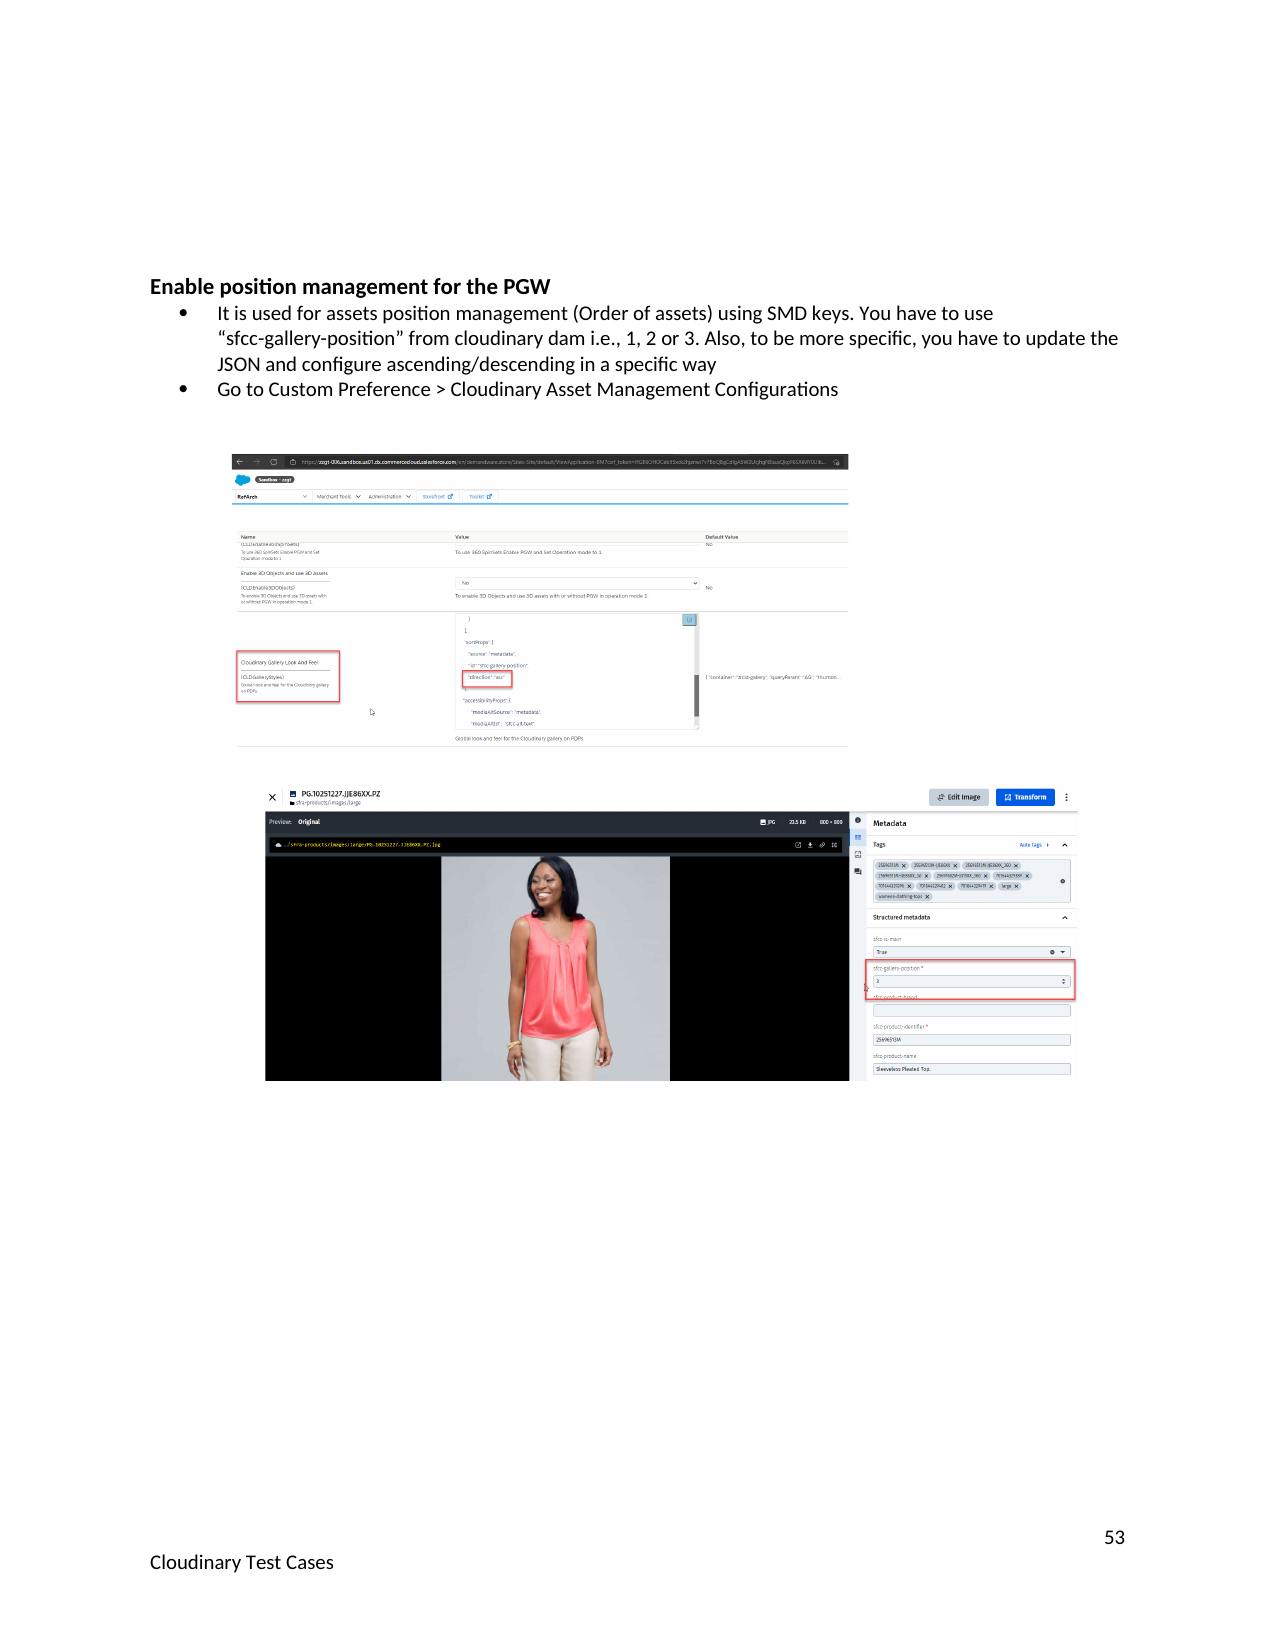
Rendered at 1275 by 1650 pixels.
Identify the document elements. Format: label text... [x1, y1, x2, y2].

list It is used for assets position management (Order of assets) using SMD keys. You have to use “sfcc-gallery-position” from cloudinary dam i.e., 1, 2 or 3. Also, to be more specific, you have to update the JSON and configure ascending/descending in a specific way [179, 300, 1125, 376]
subtitle Enable position management for the PGW [150, 272, 1125, 300]
picture [265, 783, 1078, 1081]
list Go to Custom Preference > Cloudinary Asset Management Configurations [179, 376, 1125, 402]
picture [231, 454, 849, 747]
